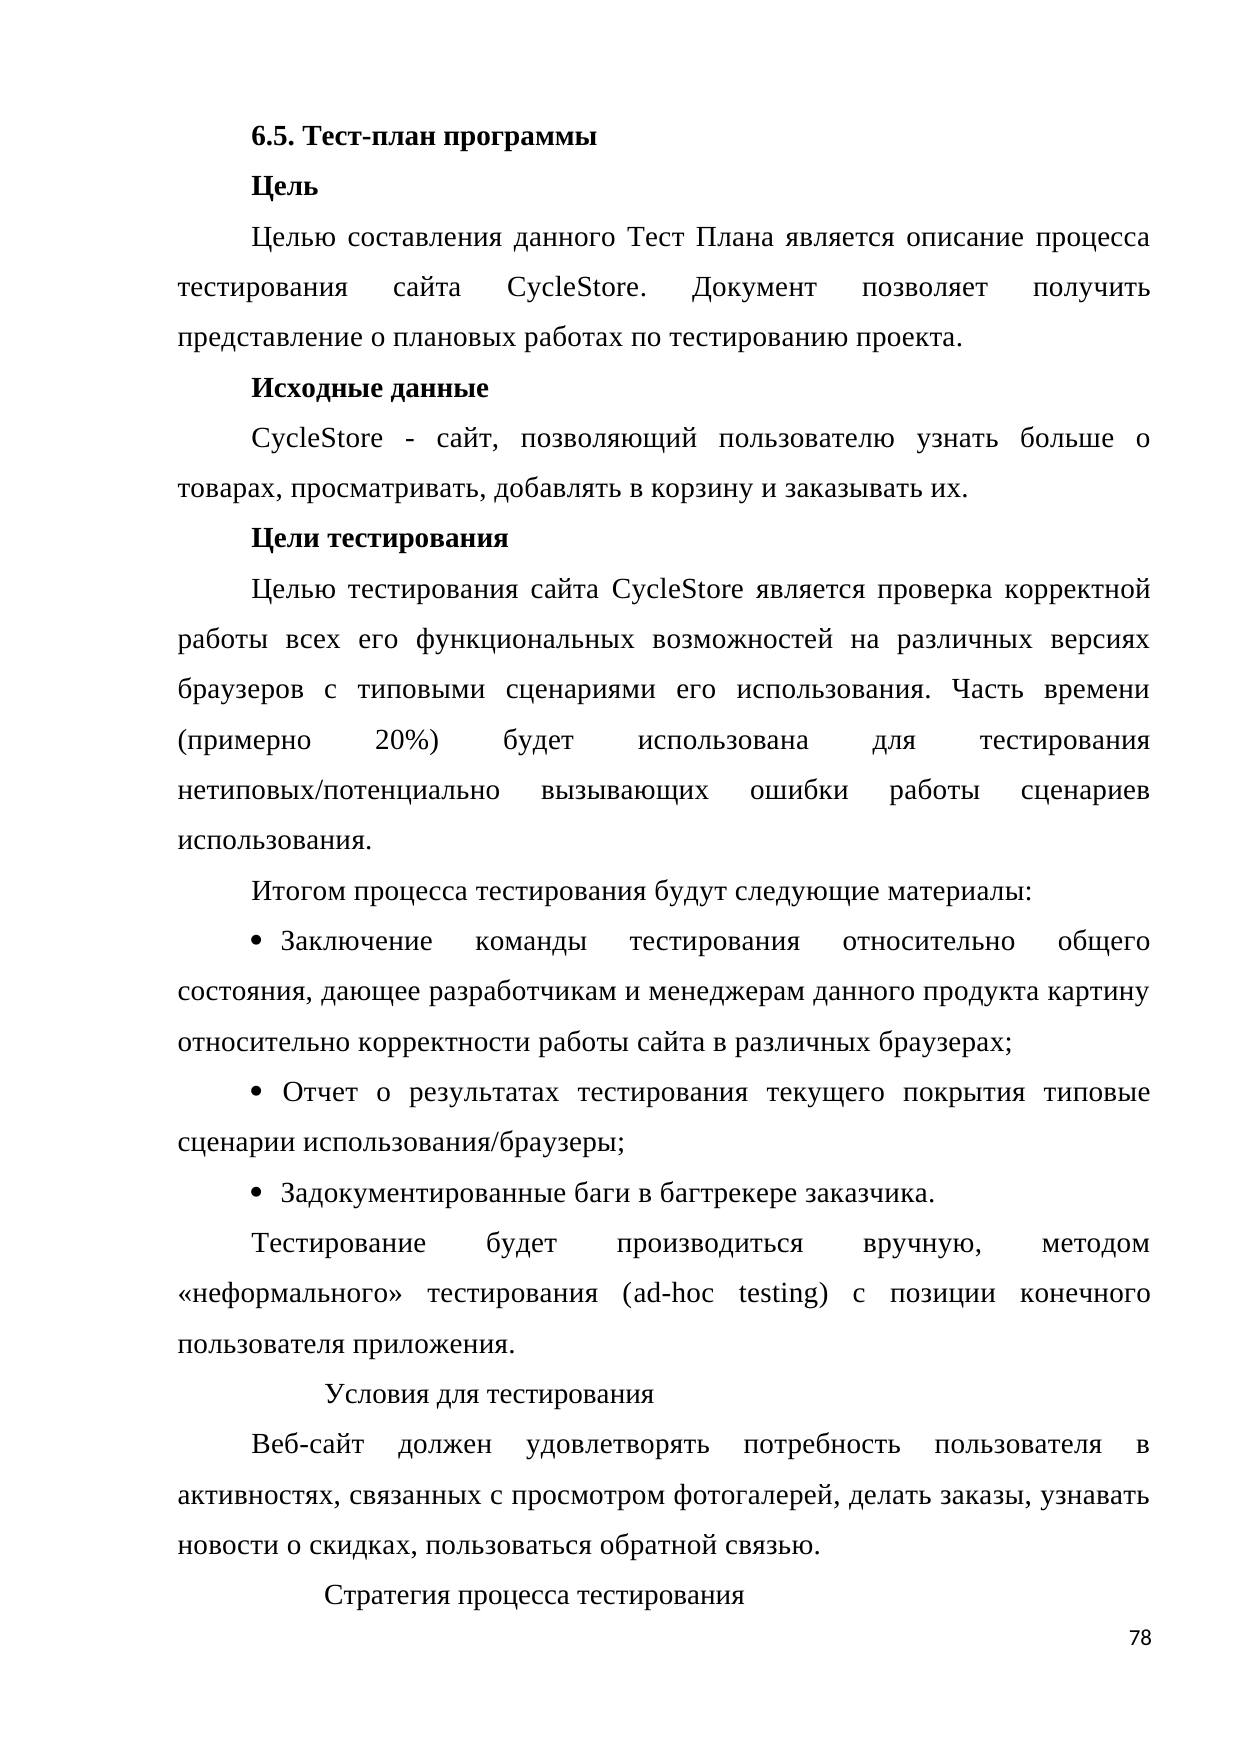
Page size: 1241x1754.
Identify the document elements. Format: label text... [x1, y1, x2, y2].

text Итогом процесса тестирования будут следующие материалы: [177, 873, 1152, 906]
text CycleStore - сайт, позволяющий пользователю узнать больше о товарах, просматривать, добавлять в корзину и заказывать их. [177, 420, 1152, 504]
list Заключение команды тестирования относительно общего состояния, дающее разработчикам и менеджерам данного продукта картину относительно корректности работы сайта в различных браузерах; [177, 923, 1152, 1057]
list Отчет о результатах тестирования текущего покрытия типовые сценарии использования/браузеры; [177, 1074, 1152, 1158]
list Задокументированные баги в багтрекере заказчика. [177, 1175, 1152, 1208]
subtitle 6.5. Тест-план программы [177, 118, 1152, 152]
text Стратегия процесса тестирования [177, 1577, 1152, 1611]
text Условия для тестирования [177, 1376, 1152, 1410]
text Цели тестирования [177, 521, 1152, 554]
text Целью составления данного Тест Плана является описание процесса тестирования сайта CycleStore. Документ позволяет получить представление о плановых работах по тестированию проекта. [177, 219, 1152, 353]
text Целью тестирования сайта CycleStore является проверка корректной работы всех его функциональных возможностей на различных версиях браузеров с типовыми сценариями его использования. Часть времени (примерно 20%) будет использована для тестирования нетиповых/потенциально вызывающих ошибки работы сценариев использования. [177, 571, 1152, 856]
text Исходные данные [177, 370, 1152, 403]
text Веб-сайт должен удовлетворять потребность пользователя в активностях, связанных с просмотром фотогалерей, делать заказы, узнавать новости о скидках, пользоваться обратной связью. [177, 1427, 1152, 1561]
text Тестирование будет производиться вручную, методом «неформального» тестирования (ad-hoc testing) с позиции конечного пользователя приложения. [177, 1225, 1152, 1359]
text Цель [177, 168, 1152, 202]
